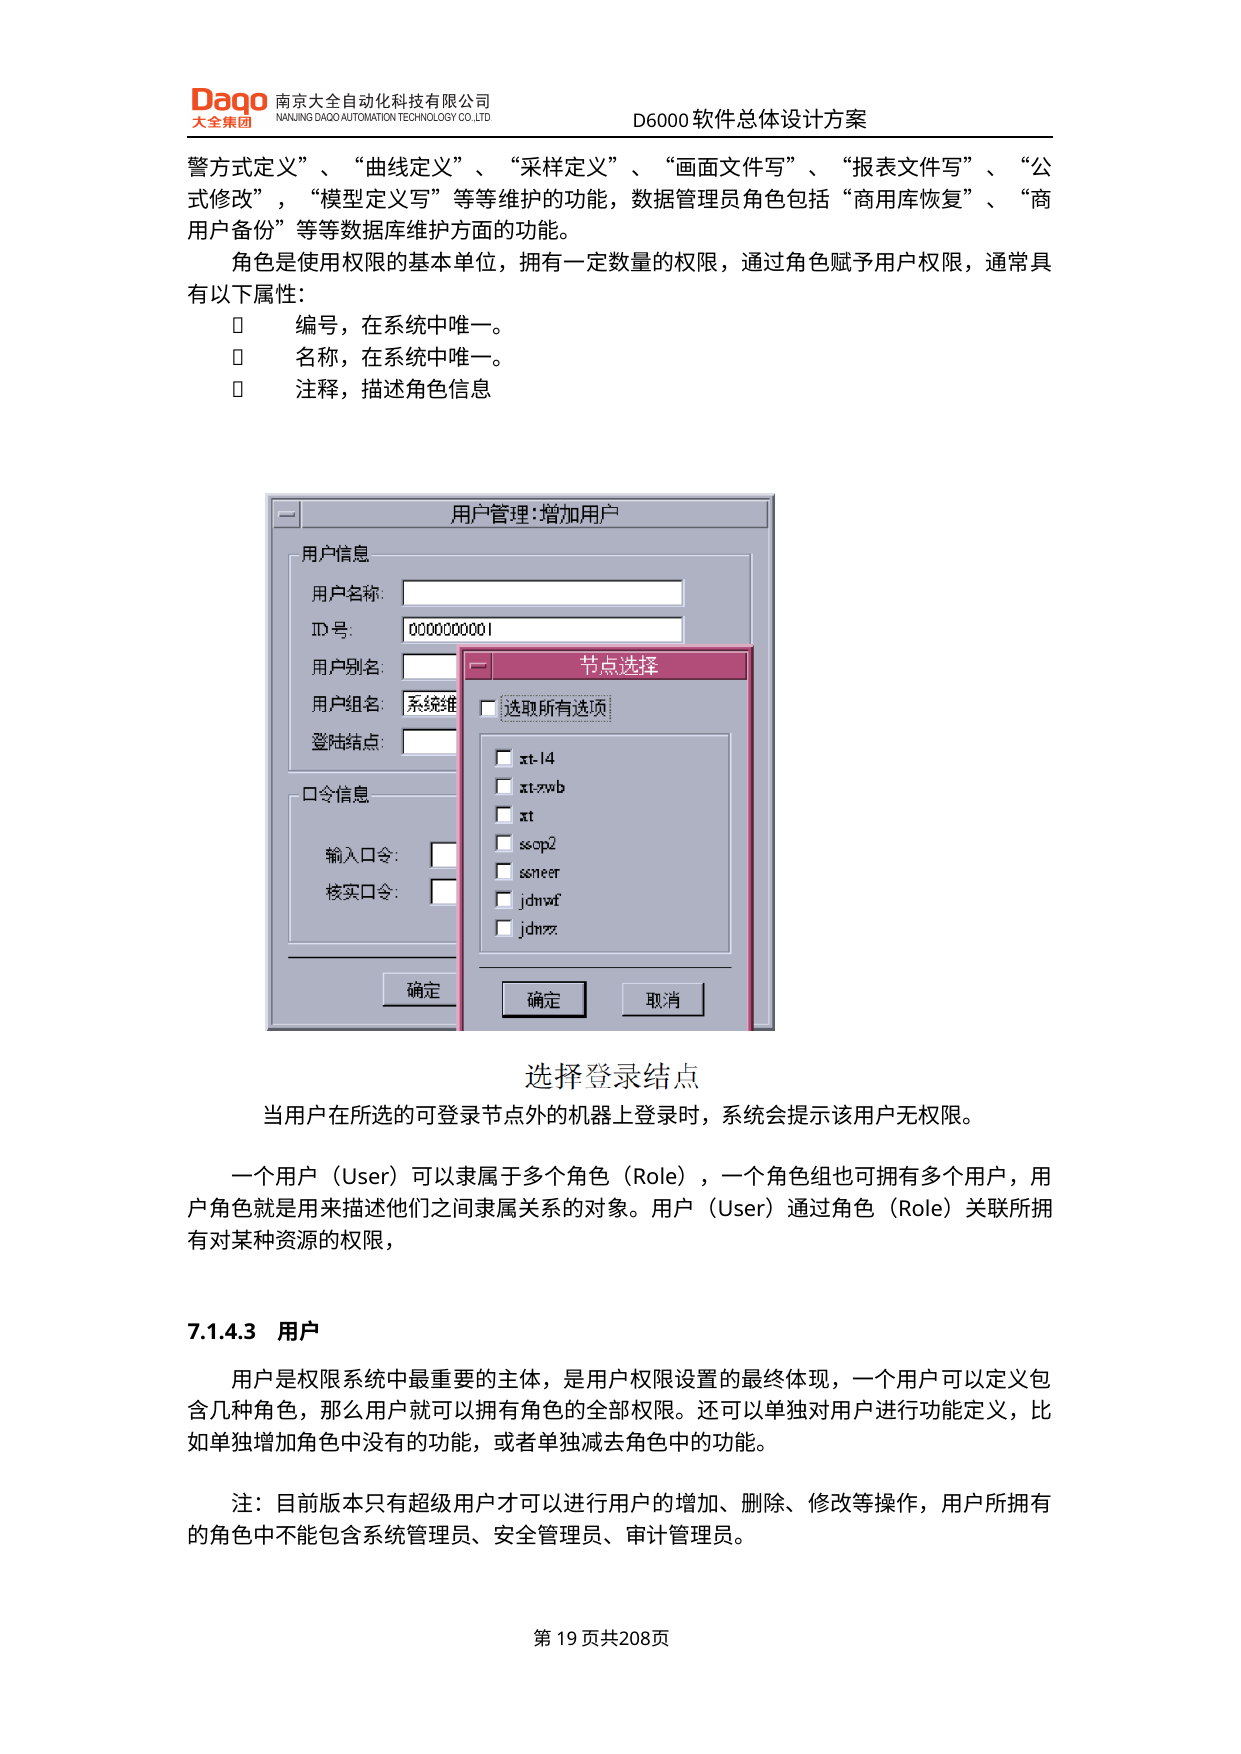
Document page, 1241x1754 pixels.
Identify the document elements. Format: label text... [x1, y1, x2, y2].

text  名称，在系统中唯一。 [187, 340, 1053, 372]
text  编号，在系统中唯一。 [187, 308, 1053, 340]
text 当用户在所选的可登录节点外的机器上登录时，系统会提示该用户无权限。 [262, 1098, 1053, 1129]
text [187, 150, 1053, 245]
text 注：目前版本只有超级用户才可以进行用户的增加、删除、修改等操作，用户所拥有的角色中不能包含系统管理员、安全管理员、审计管理员。 [187, 1486, 1053, 1550]
text  注释，描述角色信息 [187, 372, 1053, 404]
text 角色是使用权限的基本单位，拥有一定数量的权限，通过角色赋予用户权限，通常具有以下属性： [187, 245, 1053, 308]
text 一个用户（User）可以隶属于多个角色（Role），一个角色组也可拥有多个用户，用户角色就是用来描述他们之间隶属关系的对象。用户（User）通过角色（Role）关联所拥有对某种资源的权限， [187, 1159, 1053, 1254]
picture [262, 493, 790, 1098]
picture [187, 88, 492, 128]
subtitle 用户 [187, 1314, 1053, 1346]
text 用户是权限系统中最重要的主体，是用户权限设置的最终体现，一个用户可以定义包含几种角色，那么用户就可以拥有角色的全部权限。还可以单独对用户进行功能定义，比如单独增加角色中没有的功能，或者单独减去角色中的功能。 [187, 1362, 1053, 1457]
